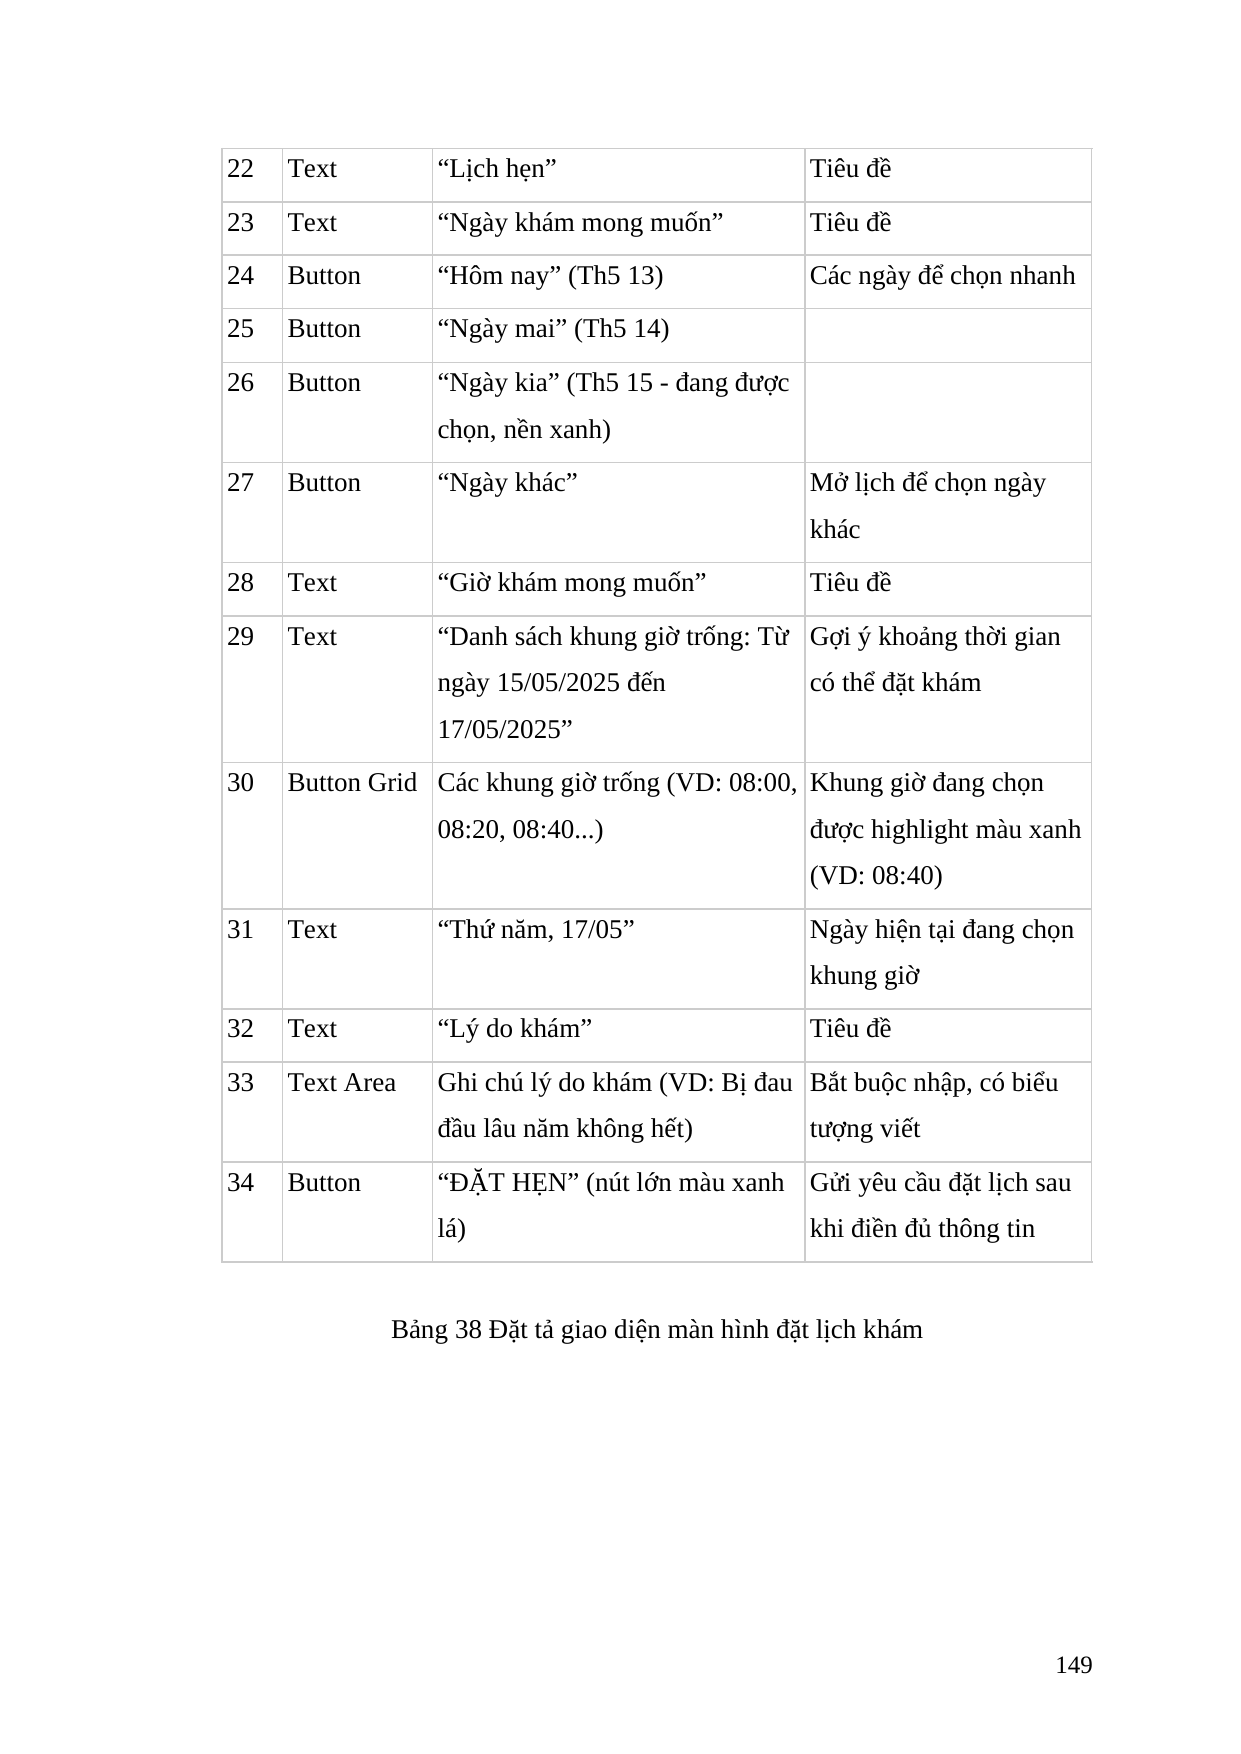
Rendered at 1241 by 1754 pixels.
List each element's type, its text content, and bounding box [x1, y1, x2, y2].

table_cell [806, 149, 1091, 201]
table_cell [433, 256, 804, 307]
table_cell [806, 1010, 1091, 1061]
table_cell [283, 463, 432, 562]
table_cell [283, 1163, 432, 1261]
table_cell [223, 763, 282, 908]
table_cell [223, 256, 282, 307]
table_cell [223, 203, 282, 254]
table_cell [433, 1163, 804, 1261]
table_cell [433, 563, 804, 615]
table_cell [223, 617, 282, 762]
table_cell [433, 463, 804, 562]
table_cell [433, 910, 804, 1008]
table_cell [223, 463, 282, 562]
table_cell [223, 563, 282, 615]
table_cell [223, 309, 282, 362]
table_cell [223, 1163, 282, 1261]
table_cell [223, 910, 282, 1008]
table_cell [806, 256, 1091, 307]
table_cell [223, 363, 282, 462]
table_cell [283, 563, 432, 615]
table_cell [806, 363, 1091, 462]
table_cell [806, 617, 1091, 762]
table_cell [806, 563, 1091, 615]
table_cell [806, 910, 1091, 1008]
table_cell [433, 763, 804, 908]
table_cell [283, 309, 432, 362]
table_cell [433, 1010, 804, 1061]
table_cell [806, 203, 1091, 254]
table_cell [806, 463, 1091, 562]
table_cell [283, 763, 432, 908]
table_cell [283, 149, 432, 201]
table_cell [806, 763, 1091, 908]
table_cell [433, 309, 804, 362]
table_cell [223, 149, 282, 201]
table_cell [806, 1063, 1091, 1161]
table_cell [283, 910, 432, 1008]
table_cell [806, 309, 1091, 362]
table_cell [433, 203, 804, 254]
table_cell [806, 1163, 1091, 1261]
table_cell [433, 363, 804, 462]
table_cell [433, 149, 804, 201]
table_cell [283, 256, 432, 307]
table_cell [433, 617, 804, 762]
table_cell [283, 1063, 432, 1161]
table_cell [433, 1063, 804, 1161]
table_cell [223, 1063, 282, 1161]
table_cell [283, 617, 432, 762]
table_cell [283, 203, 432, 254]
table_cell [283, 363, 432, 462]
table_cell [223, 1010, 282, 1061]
text Bảng 38 Đặt tả giao diện màn hình đặt lịch khám [221, 1313, 1092, 1344]
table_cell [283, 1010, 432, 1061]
